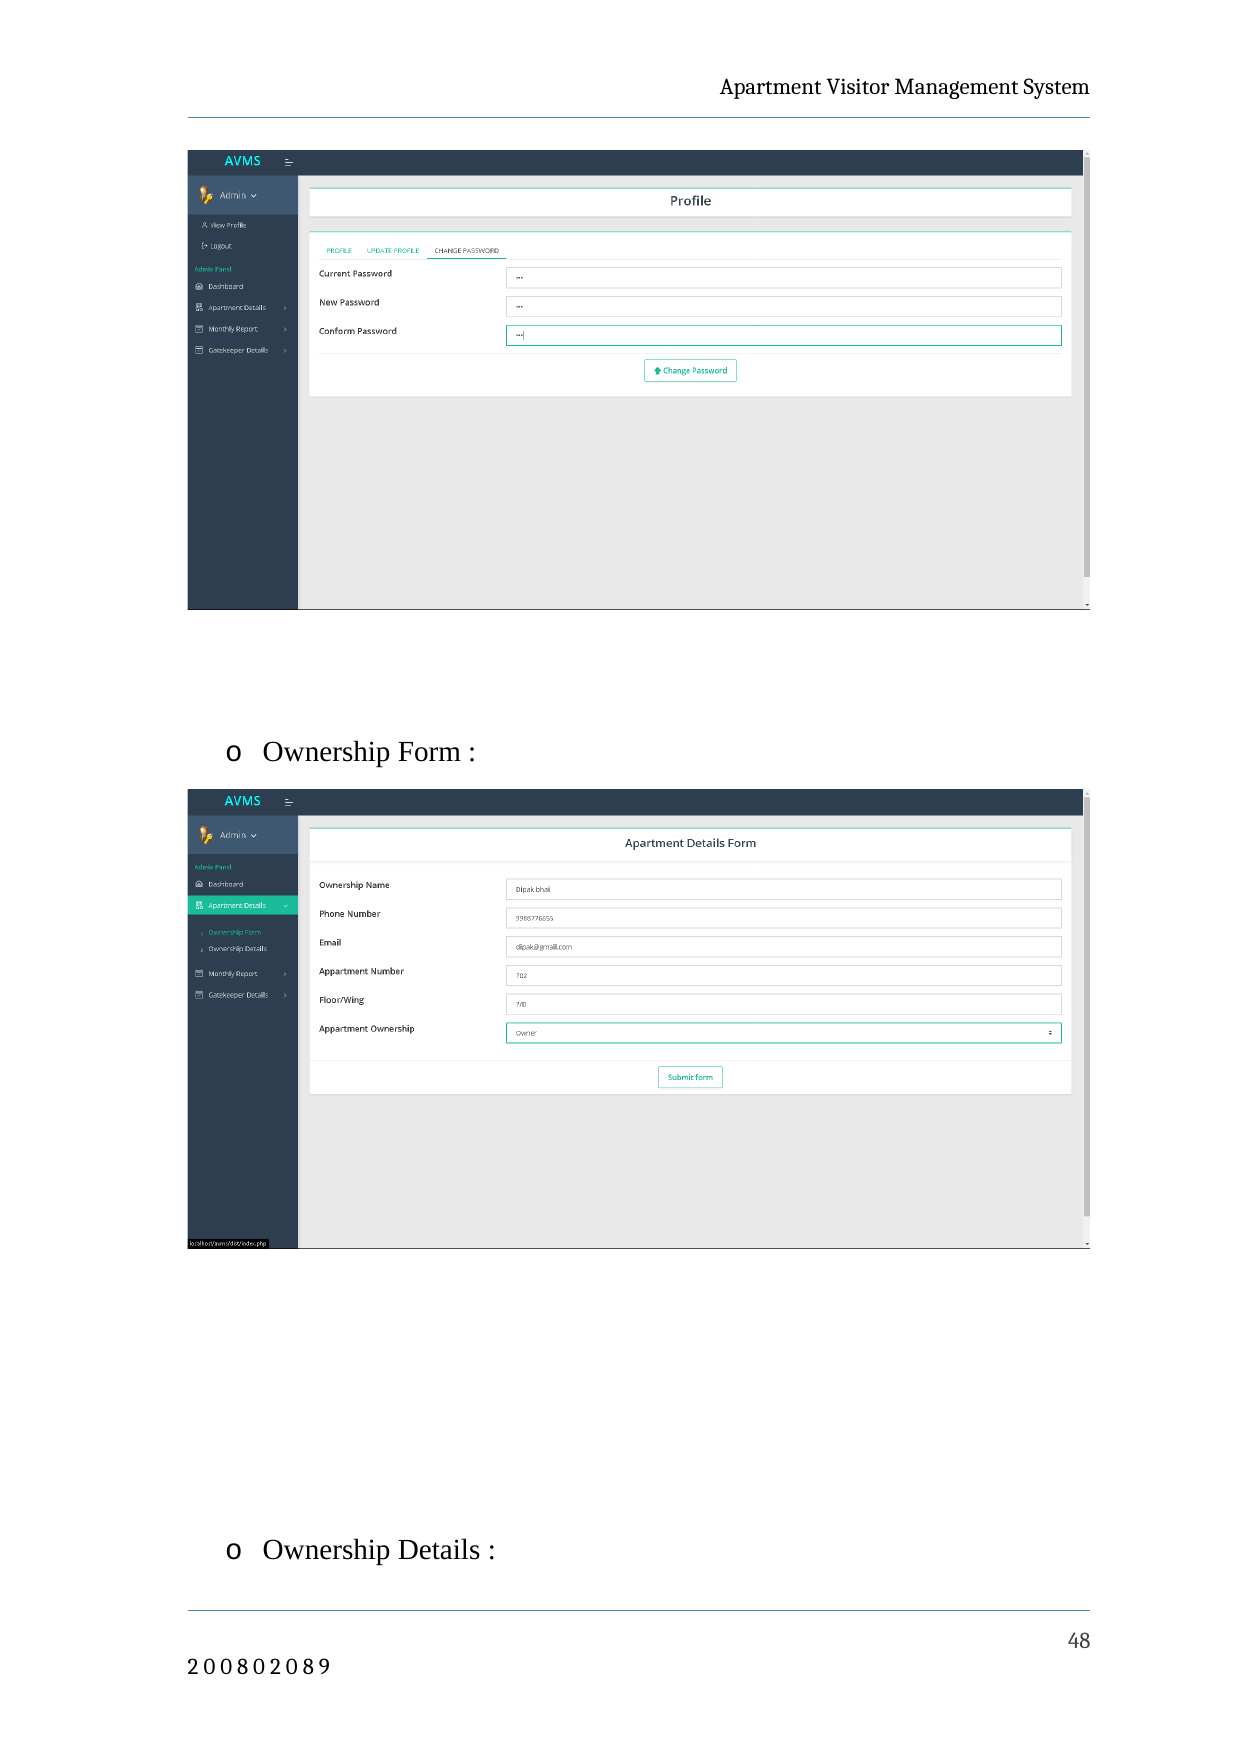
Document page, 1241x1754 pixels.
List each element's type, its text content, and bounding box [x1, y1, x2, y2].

list Ownership Details : [225, 1532, 1090, 1568]
picture [187, 789, 1091, 1249]
picture [187, 150, 1091, 610]
list Ownership Form : [225, 734, 1090, 770]
